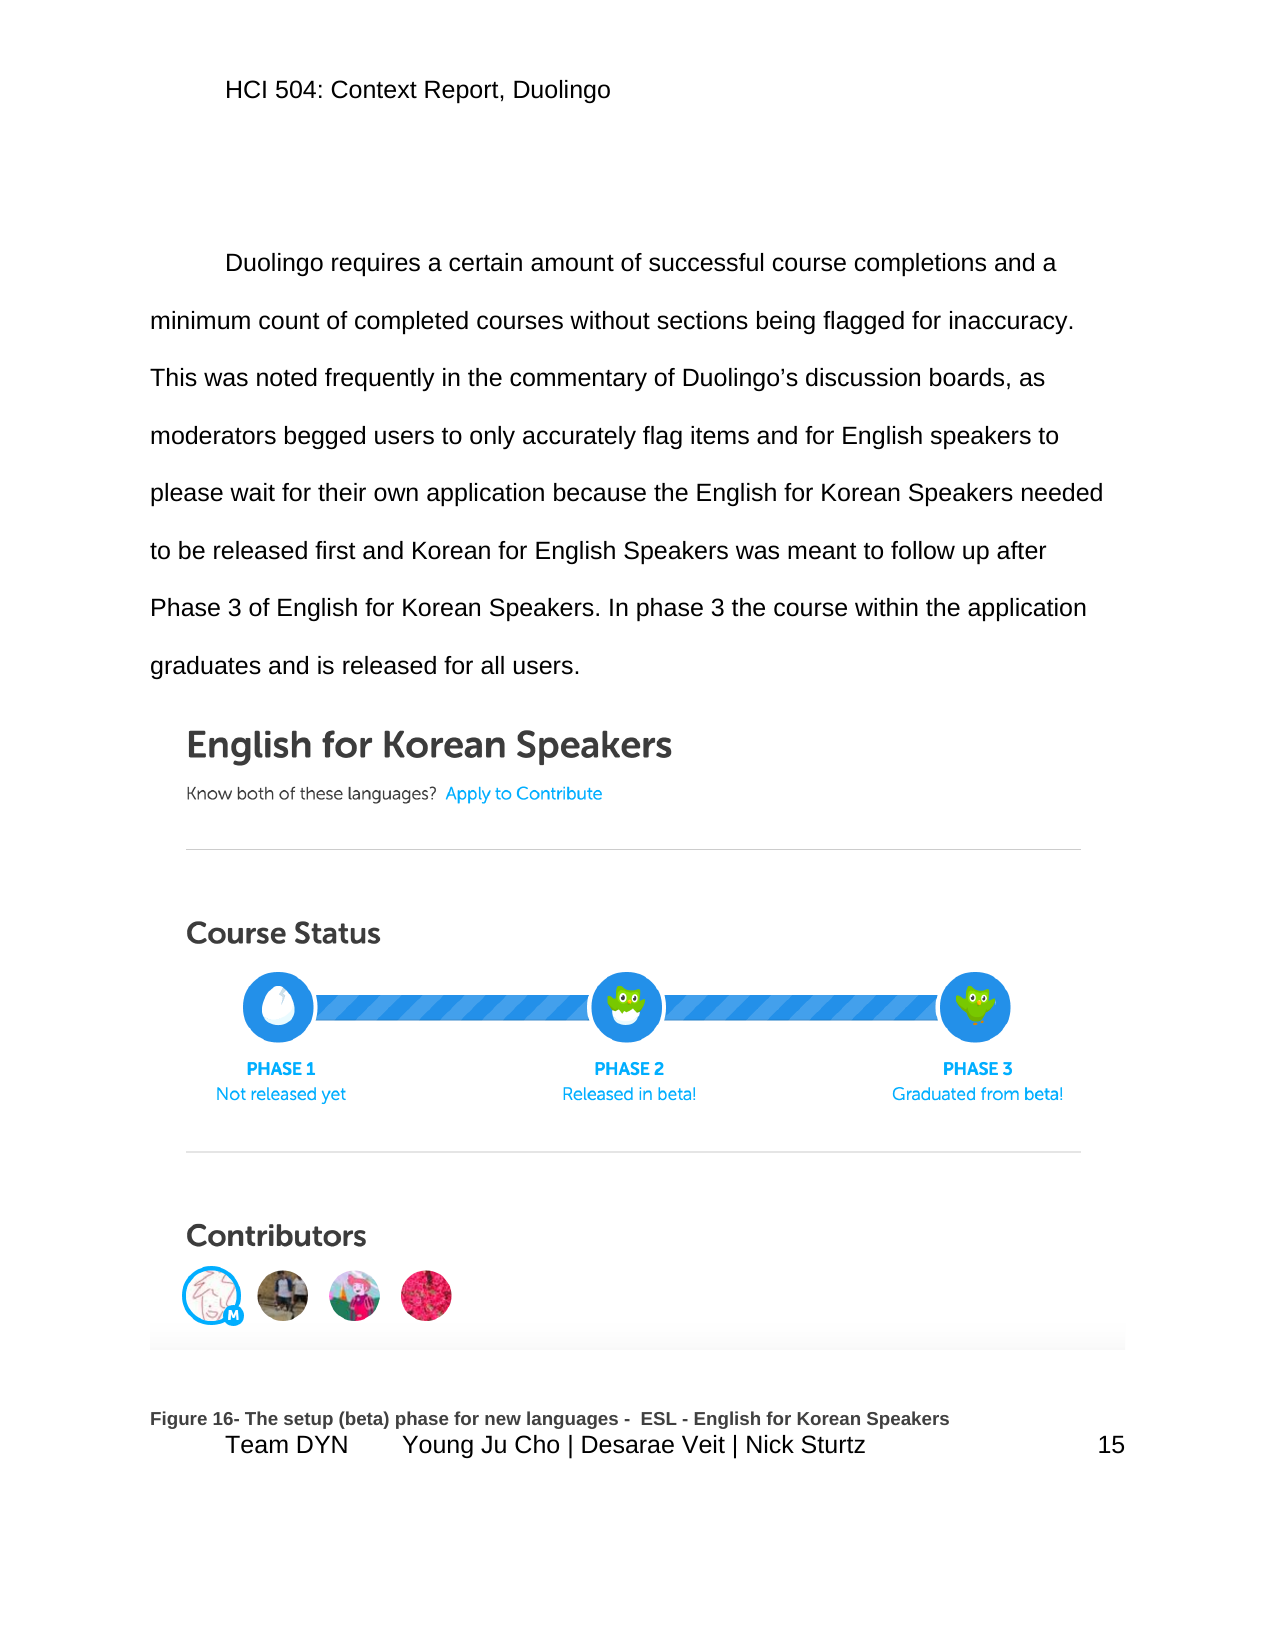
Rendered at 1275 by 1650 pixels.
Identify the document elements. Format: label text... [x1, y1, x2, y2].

text Duolingo requires a certain amount of successful course completions and a minimum count of completed courses without sections being flagged for inaccuracy. This was noted frequently in the commentary of Duolingo’s discussion boards, as moderators begged users to only accurately flag items and for English speakers to please wait for their own application because the English for Korean Speakers needed to be released first and Korean for English Speakers was meant to follow up after Phase 3 of English for Korean Speakers. In phase 3 the course within the application graduates and is released for all users. [150, 248, 1125, 708]
picture [150, 708, 1125, 1350]
